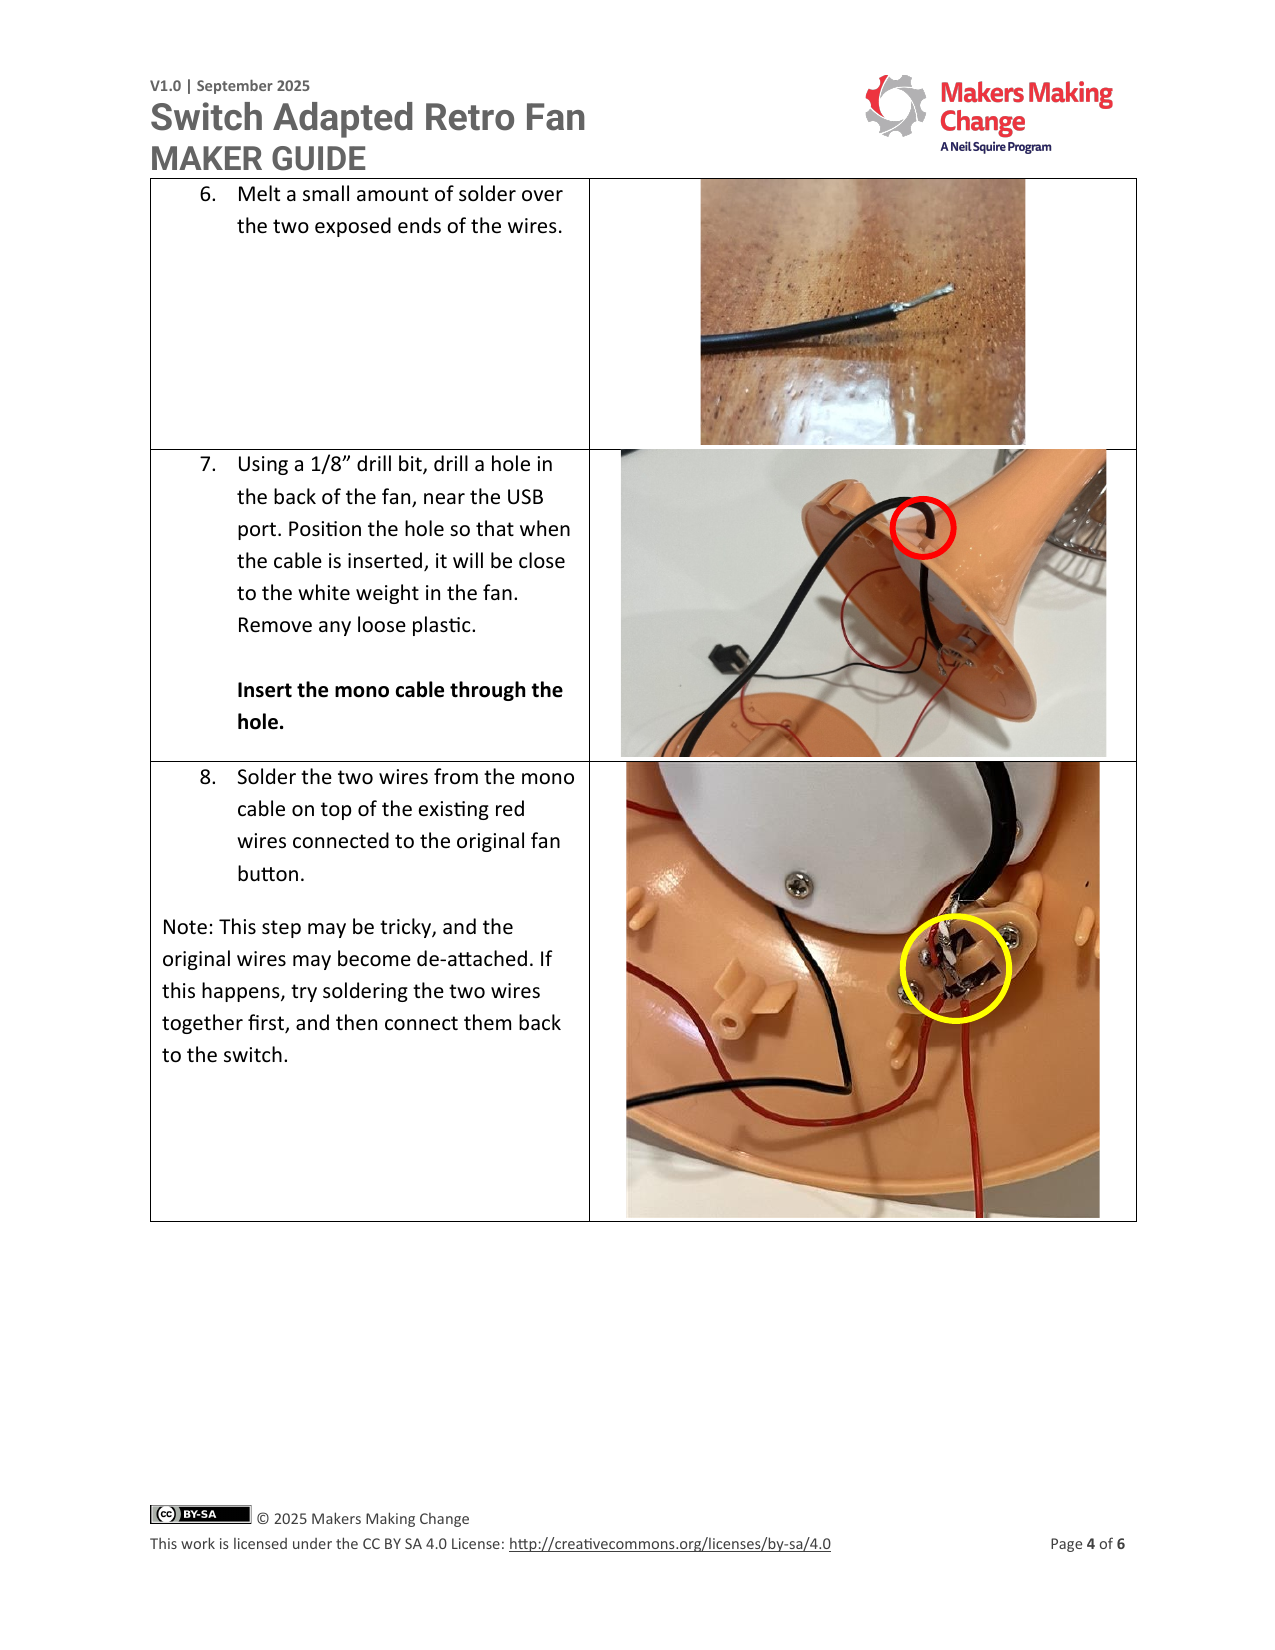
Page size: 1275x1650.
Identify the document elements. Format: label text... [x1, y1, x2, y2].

table_cell [590, 450, 1136, 761]
picture [621, 449, 1107, 757]
table_cell Melt a small amount of solder over the two exposed ends of the wires. [151, 179, 589, 448]
picture [865, 75, 1113, 154]
table_cell Using a 1/8” drill bit, drill a hole in the back of the fan, near the USB port. Position the hole so that when the cable is inserted, it will be close to the white weight in the fan. Remove any loose plastic. Insert the mono cable through the hole. [151, 450, 589, 761]
table_cell [590, 179, 1136, 448]
picture [150, 1505, 252, 1524]
table_cell Solder the two wires from the mono cable on top of the existing red wires connected to the original fan button. Note: This step may be tricky, and the original wires may become de-attached. If this happens, try soldering the two wires together first, and then connect them back to the switch. [151, 762, 589, 1221]
picture [700, 179, 1026, 445]
picture [626, 762, 1100, 1218]
table_cell [590, 762, 1136, 1221]
